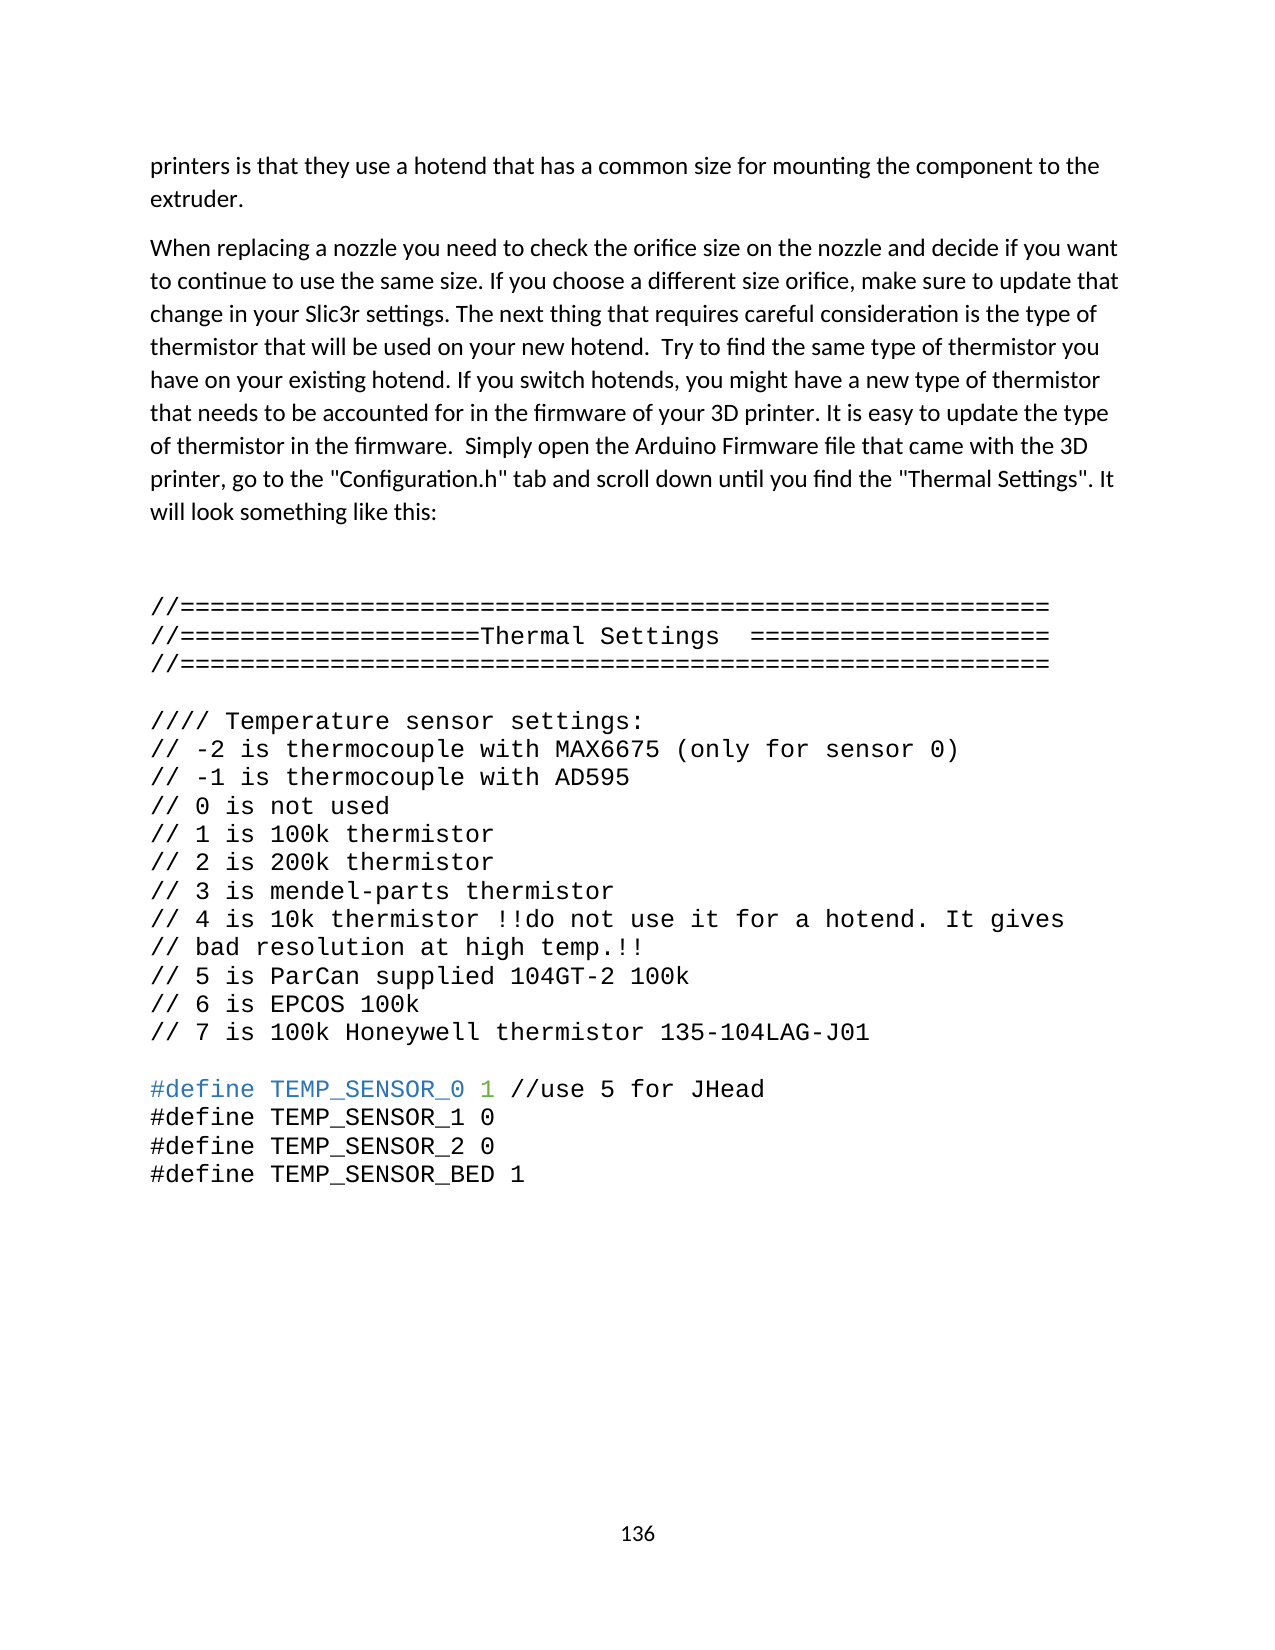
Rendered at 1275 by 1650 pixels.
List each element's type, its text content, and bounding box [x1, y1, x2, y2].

text // 4 is 10k thermistor !!do not use it for a hotend. It gives [150, 907, 1125, 935]
text #define TEMP_SENSOR_BED 1 [150, 1162, 1125, 1190]
text //====================Thermal Settings ==================== [150, 623, 1125, 652]
text // bad resolution at high temp.!! [150, 935, 1125, 963]
text // 7 is 100k Honeywell thermistor 135-104LAG-J01 [150, 1020, 1125, 1048]
text // 6 is EPCOS 100k [150, 992, 1125, 1020]
text When replacing a nozzle you need to check the orifice size on the nozzle and decide if you want to continue to use the same size. If you choose a different size orifice, make sure to update that change in your Slic3r settings. The next thing that requires careful consideration is the type of thermistor that will be used on your new hotend. Try to find the same type of thermistor you have on your existing hotend. If you switch hotends, you might have a new type of thermistor that needs to be accounted for in the firmware of your 3D printer. It is easy to update the type of thermistor in the firmware. Simply open the Arduino Firmware file that came with the 3D printer, go to the "Configuration.h" tab and scroll down until you find the "Thermal Settings". It will look something like this: [150, 232, 1125, 526]
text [150, 150, 1125, 213]
text // 0 is not used [150, 793, 1125, 822]
text //========================================================== [150, 652, 1125, 680]
text // -1 is thermocouple with AD595 [150, 765, 1125, 793]
text #define TEMP_SENSOR_1 0 [150, 1105, 1125, 1133]
text // 3 is mendel-parts thermistor [150, 878, 1125, 907]
text // 1 is 100k thermistor [150, 822, 1125, 850]
text //// Temperature sensor settings: [150, 708, 1125, 737]
text // -2 is thermocouple with MAX6675 (only for sensor 0) [150, 737, 1125, 765]
text #define TEMP_SENSOR_2 0 [150, 1133, 1125, 1162]
text //========================================================== [150, 595, 1125, 623]
text // 2 is 200k thermistor [150, 850, 1125, 878]
text #define TEMP_SENSOR_0 1 //use 5 for JHead [150, 1077, 1125, 1105]
text // 5 is ParCan supplied 104GT-2 100k [150, 963, 1125, 992]
